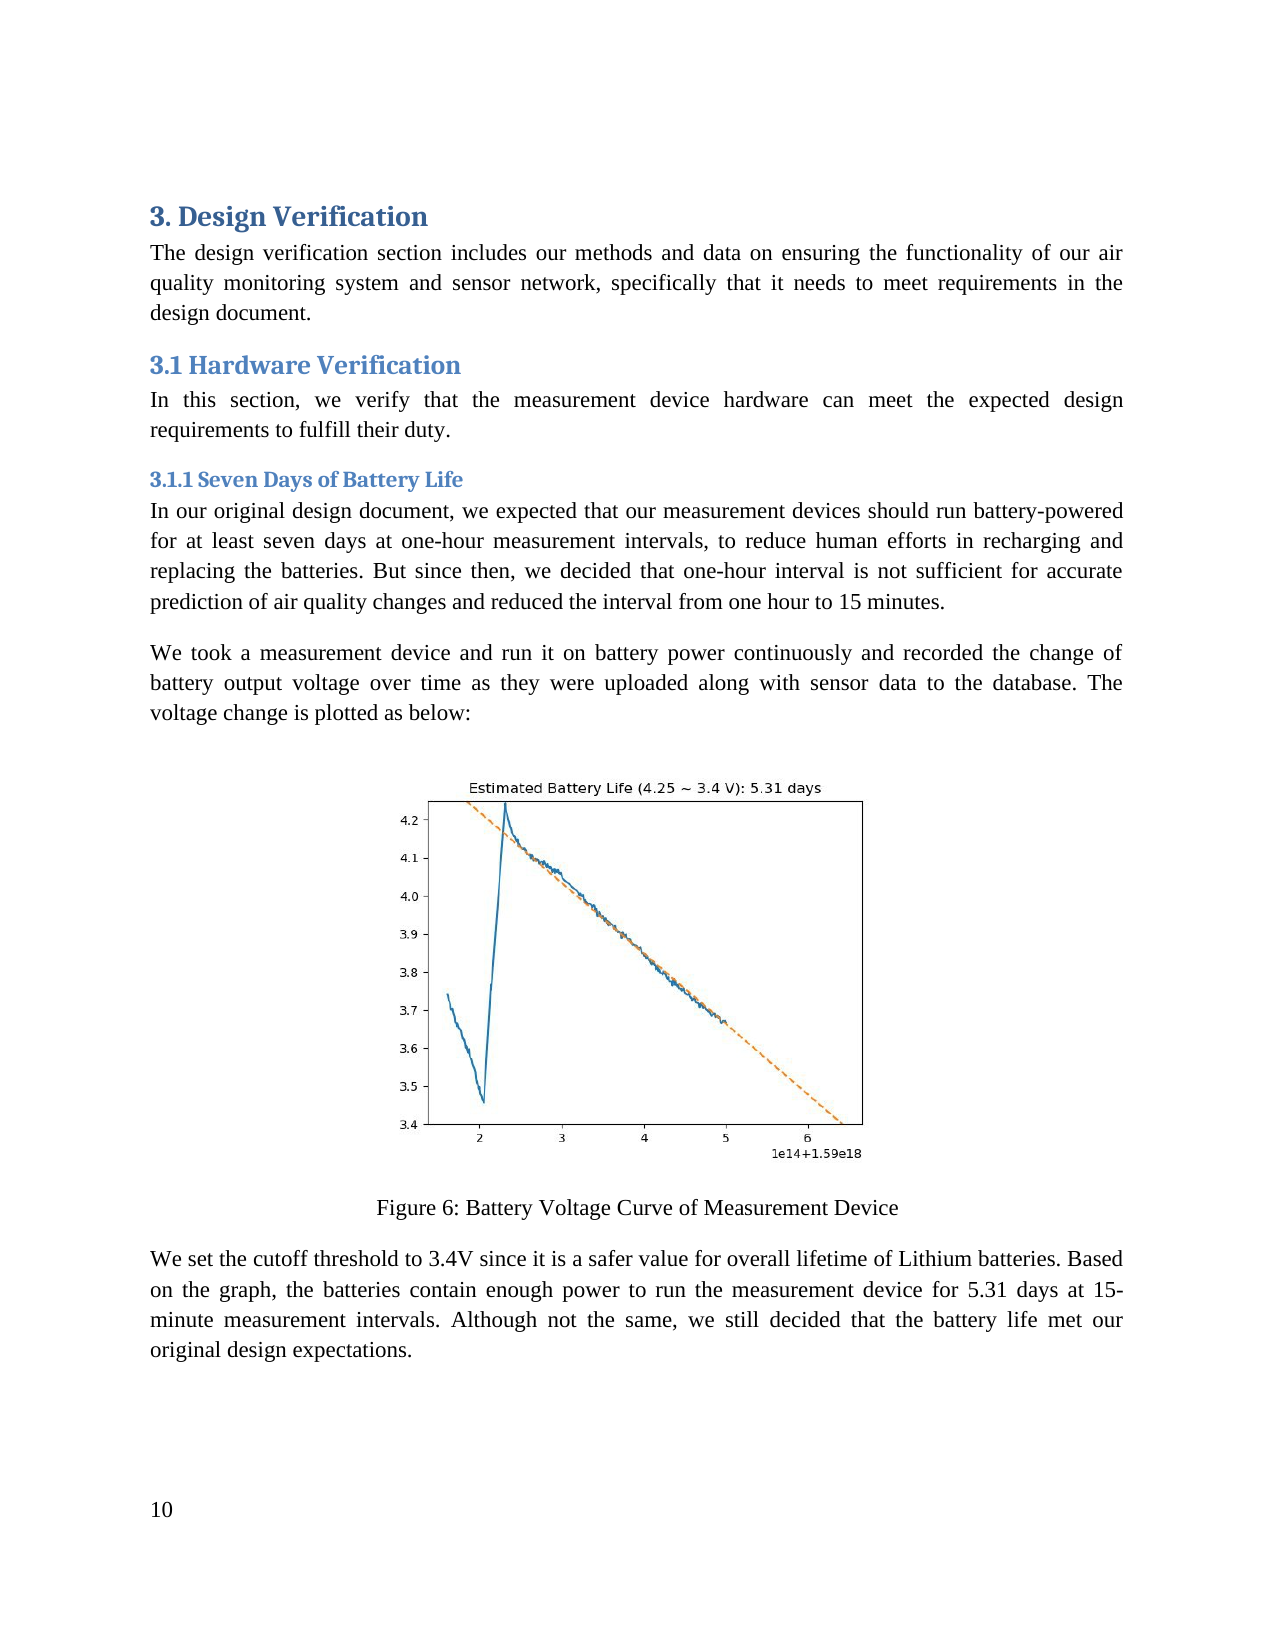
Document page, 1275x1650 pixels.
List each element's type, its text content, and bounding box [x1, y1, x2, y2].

text In this section, we verify that the measurement device hardware can meet the expected design requirements to fulfill their duty. [150, 386, 1125, 442]
picture [357, 750, 918, 1170]
subtitle 3. Design Verification [150, 200, 1125, 233]
subtitle 3.1 Hardware Verification [150, 350, 1125, 381]
text The design verification section includes our methods and data on ensuring the functionality of our air quality monitoring system and sensor network, specifically that it needs to meet requirements in the design document. [150, 238, 1125, 325]
text Figure 6: Battery Voltage Curve of Measurement Device [150, 1194, 1125, 1221]
text In our original design document, we expected that our measurement devices should run battery-powered for at least seven days at one-hour measurement intervals, to reduce human efforts in recharging and replacing the batteries. But since then, we decided that one-hour interval is not sufficient for accurate prediction of air quality changes and reduced the interval from one hour to 15 minutes. [150, 497, 1125, 614]
subtitle 3.1.1 Seven Days of Battery Life [150, 467, 1125, 493]
text We took a measurement device and run it on battery power continuously and recorded the change of battery output voltage over time as they were uploaded along with sensor data to the database. The voltage change is plotted as below: [150, 639, 1125, 726]
text We set the cutoff threshold to 3.4V since it is a safer value for overall lifetime of Lithium batteries. Based on the graph, the batteries contain enough power to run the measurement device for 5.31 days at 15-minute measurement intervals. Although not the same, we still decided that the battery life met our original design expectations. [150, 1246, 1125, 1362]
